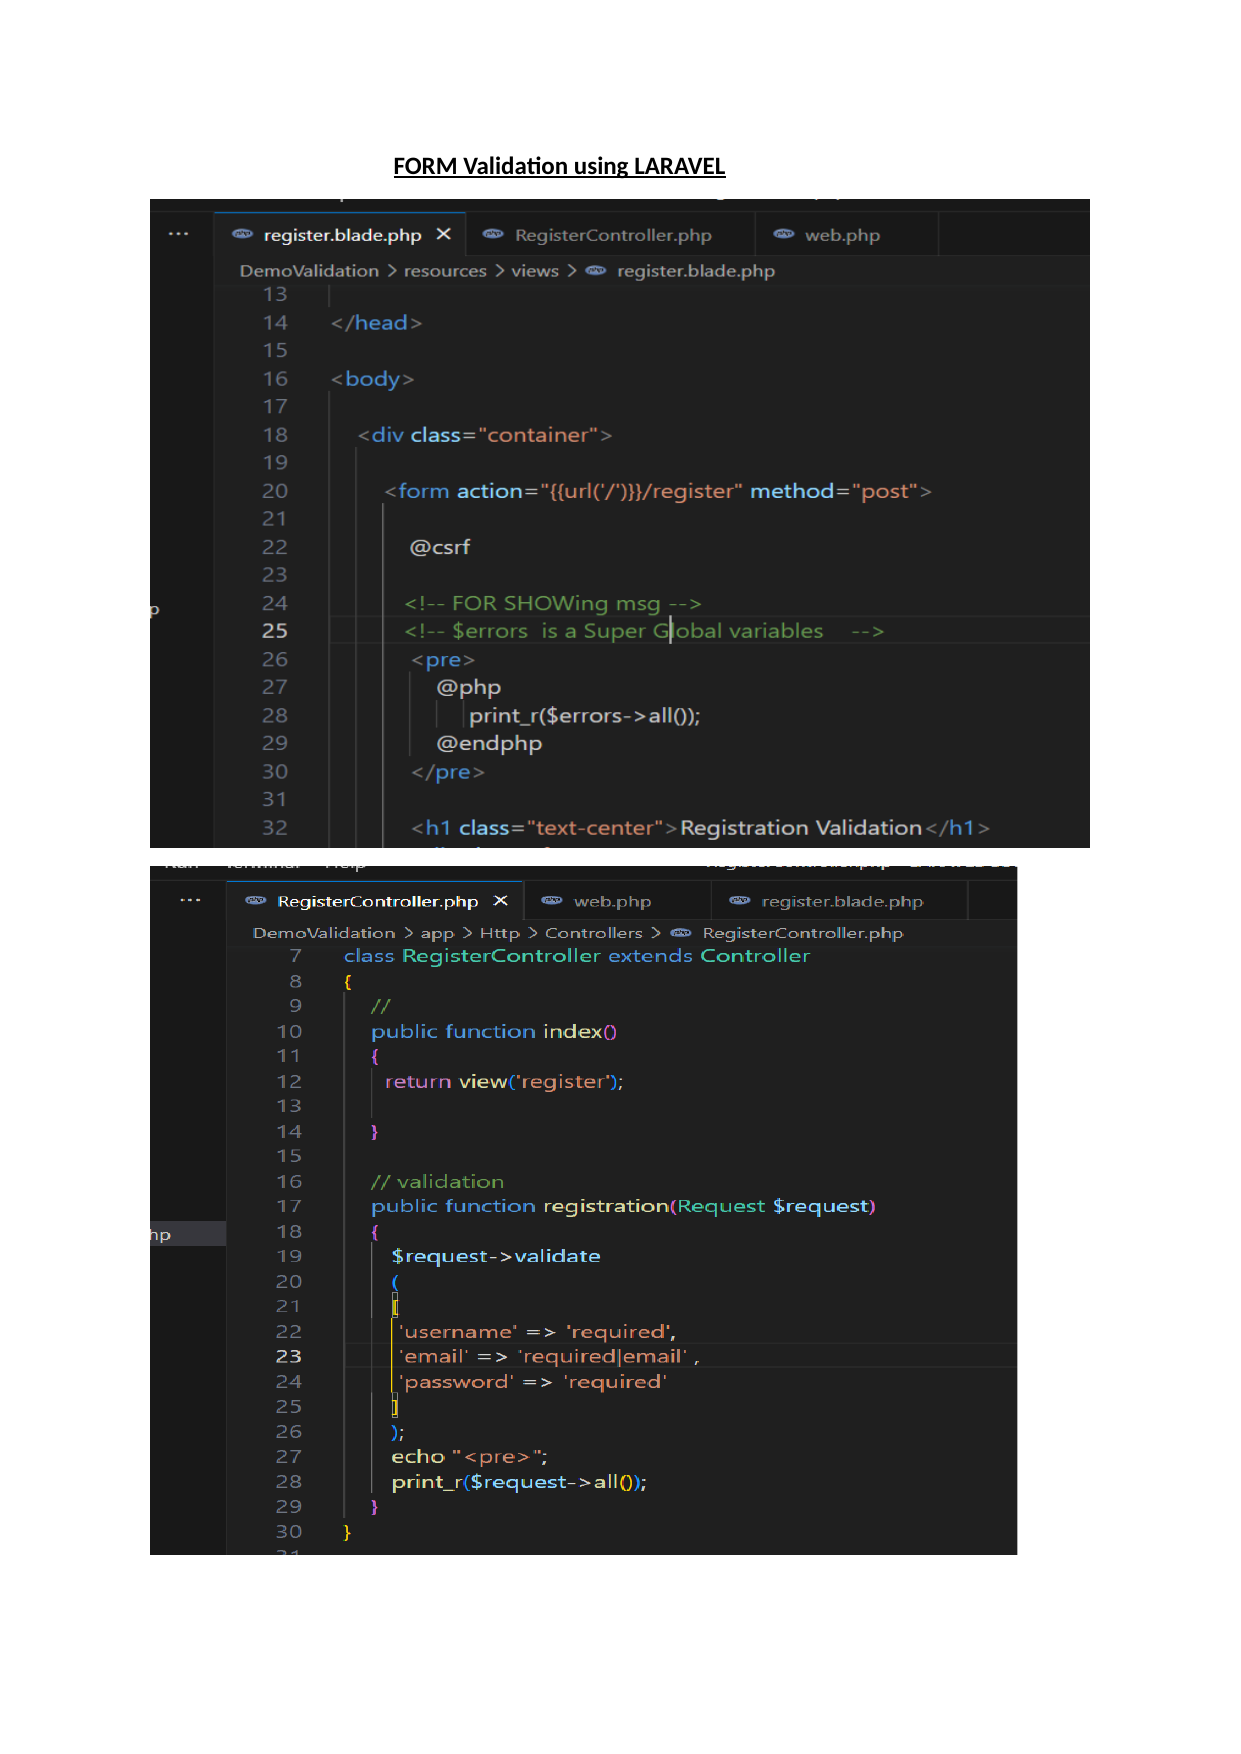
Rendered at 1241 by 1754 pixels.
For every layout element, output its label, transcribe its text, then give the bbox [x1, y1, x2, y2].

picture [150, 199, 1090, 848]
text FORM Validation using LARAVEL [150, 150, 1090, 181]
picture [150, 866, 1018, 1555]
